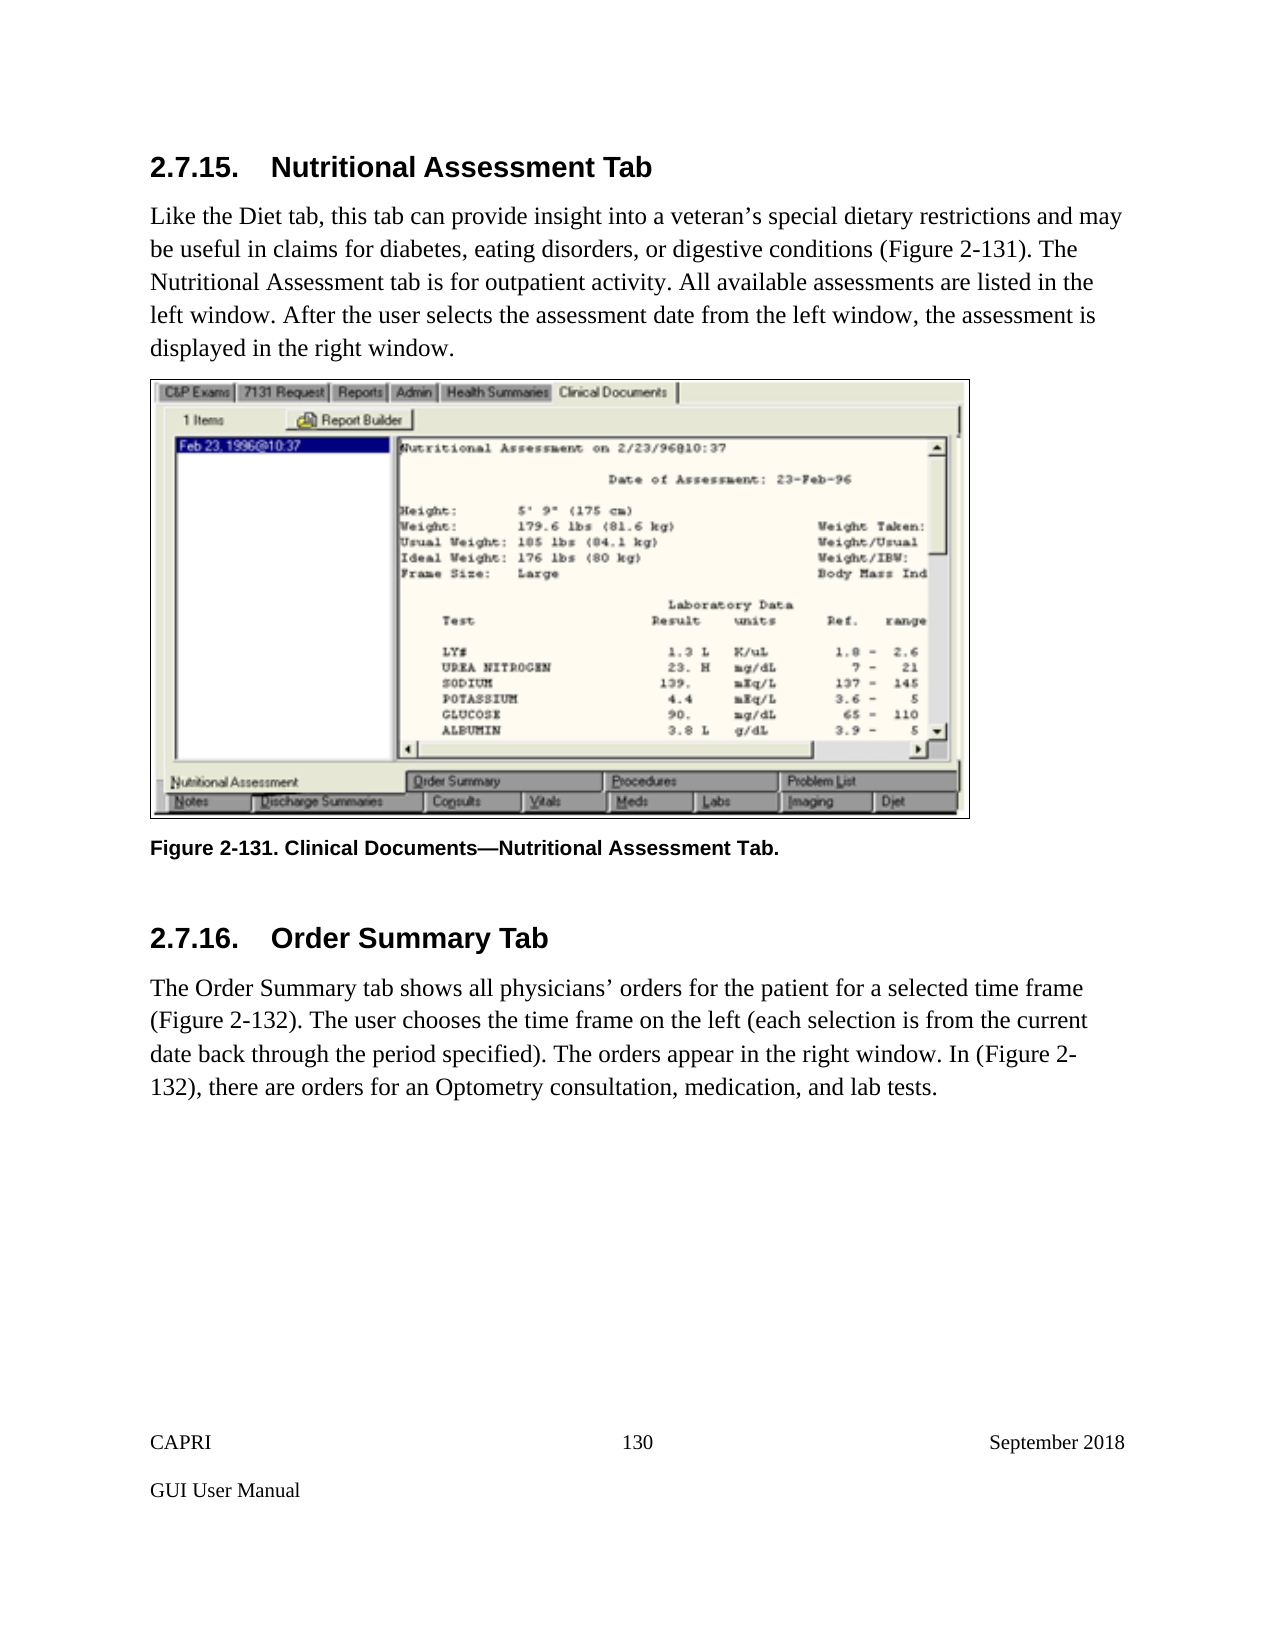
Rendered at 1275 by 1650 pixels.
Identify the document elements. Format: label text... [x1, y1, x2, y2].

subtitle Order Summary Tab [150, 922, 1125, 955]
subtitle Nutritional Assessment Tab [150, 150, 1125, 183]
picture [151, 380, 969, 818]
